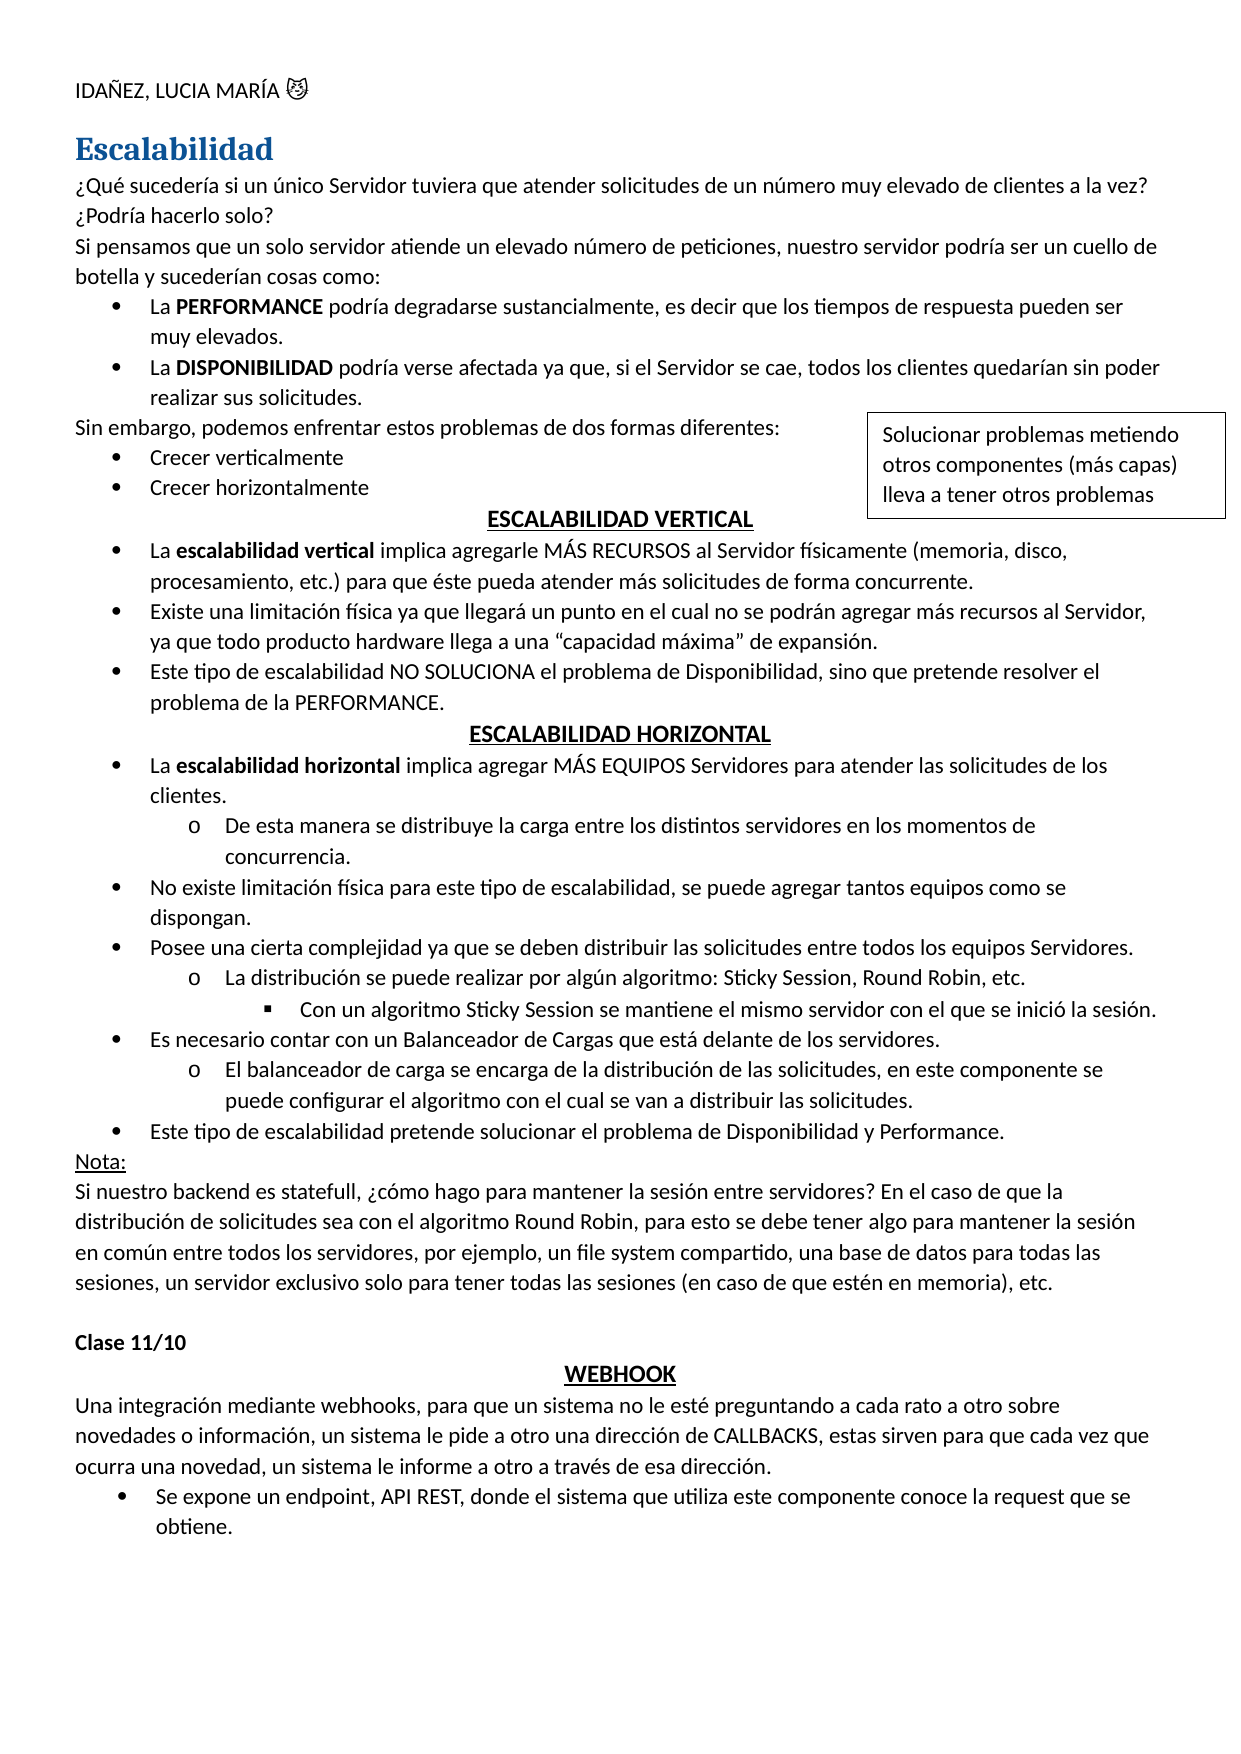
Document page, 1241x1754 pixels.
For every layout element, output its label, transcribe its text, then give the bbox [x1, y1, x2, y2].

text Una integración mediante webhooks, para que un sistema no le esté preguntando a cada rato a otro sobre novedades o información, un sistema le pide a otro una dirección de CALLBACKS, estas sirven para que cada vez que ocurra una novedad, un sistema le informe a otro a través de esa dirección. [75, 1391, 1165, 1480]
list La distribución se puede realizar por algún algoritmo: Sticky Session, Round Robin, etc. [187, 963, 1165, 992]
list La DISPONIBILIDAD podría verse afectada ya que, si el Servidor se cae, todos los clientes quedarían sin poder realizar sus solicitudes. [112, 353, 1165, 411]
list De esta manera se distribuye la carga entre los distintos servidores en los momentos de concurrencia. [187, 811, 1165, 871]
text ¿Qué sucedería si un único Servidor tuviera que atender solicitudes de un número muy elevado de clientes a la vez? ¿Podría hacerlo solo? [75, 171, 1165, 229]
list La PERFORMANCE podría degradarse sustancialmente, es decir que los tiempos de respuesta pueden ser muy elevados. [112, 292, 1165, 350]
text WEBHOOK [75, 1358, 1165, 1389]
list Crecer verticalmente [112, 443, 867, 471]
text ESCALABILIDAD HORIZONTAL [75, 718, 1165, 748]
list Crecer horizontalmente [112, 473, 867, 501]
list La escalabilidad vertical implica agregarle MÁS RECURSOS al Servidor físicamente (memoria, disco, procesamiento, etc.) para que éste pueda atender más solicitudes de forma concurrente. [112, 537, 1165, 595]
list Es necesario contar con un Balanceador de Cargas que está delante de los servidores. [112, 1025, 1165, 1053]
text Si nuestro backend es statefull, ¿cómo hago para mantener la sesión entre servidores? En el caso de que la distribución de solicitudes sea con el algoritmo Round Robin, para esto se debe tener algo para mantener la sesión en común entre todos los servidores, por ejemplo, un file system compartido, una base de datos para todas las sesiones, un servidor exclusivo solo para tener todas las sesiones (en caso de que estén en memoria), etc. [75, 1177, 1165, 1296]
list Existe una limitación física ya que llegará un punto en el cual no se podrán agregar más recursos al Servidor, ya que todo producto hardware llega a una “capacidad máxima” de expansión. [112, 597, 1165, 655]
subtitle Escalabilidad [75, 130, 1165, 168]
list No existe limitación física para este tipo de escalabilidad, se puede agregar tantos equipos como se dispongan. [112, 873, 1165, 931]
list El balanceador de carga se encarga de la distribución de las solicitudes, en este componente se puede configurar el algoritmo con el cual se van a distribuir las solicitudes. [187, 1055, 1165, 1114]
text Sin embargo, podemos enfrentar estos problemas de dos formas diferentes: [75, 413, 867, 441]
list La escalabilidad horizontal implica agregar MÁS EQUIPOS Servidores para atender las solicitudes de los clientes. [112, 751, 1165, 809]
text ESCALABILIDAD VERTICAL [75, 504, 1165, 534]
list Este tipo de escalabilidad pretende solucionar el problema de Disponibilidad y Performance. [112, 1117, 1165, 1145]
text Nota: [75, 1147, 1165, 1175]
text Si pensamos que un solo servidor atiende un elevado número de peticiones, nuestro servidor podría ser un cuello de botella y sucederían cosas como: [75, 232, 1165, 290]
list Este tipo de escalabilidad NO SOLUCIONA el problema de Disponibilidad, sino que pretende resolver el problema de la PERFORMANCE. [112, 657, 1165, 716]
list Con un algoritmo Sticky Session se mantiene el mismo servidor con el que se inició la sesión. [262, 995, 1165, 1023]
list Se expone un endpoint, API REST, donde el sistema que utiliza este componente conoce la request que se obtiene. [118, 1482, 1165, 1540]
text Clase 11/10 [75, 1328, 1165, 1356]
list Posee una cierta complejidad ya que se deben distribuir las solicitudes entre todos los equipos Servidores. [112, 933, 1165, 961]
